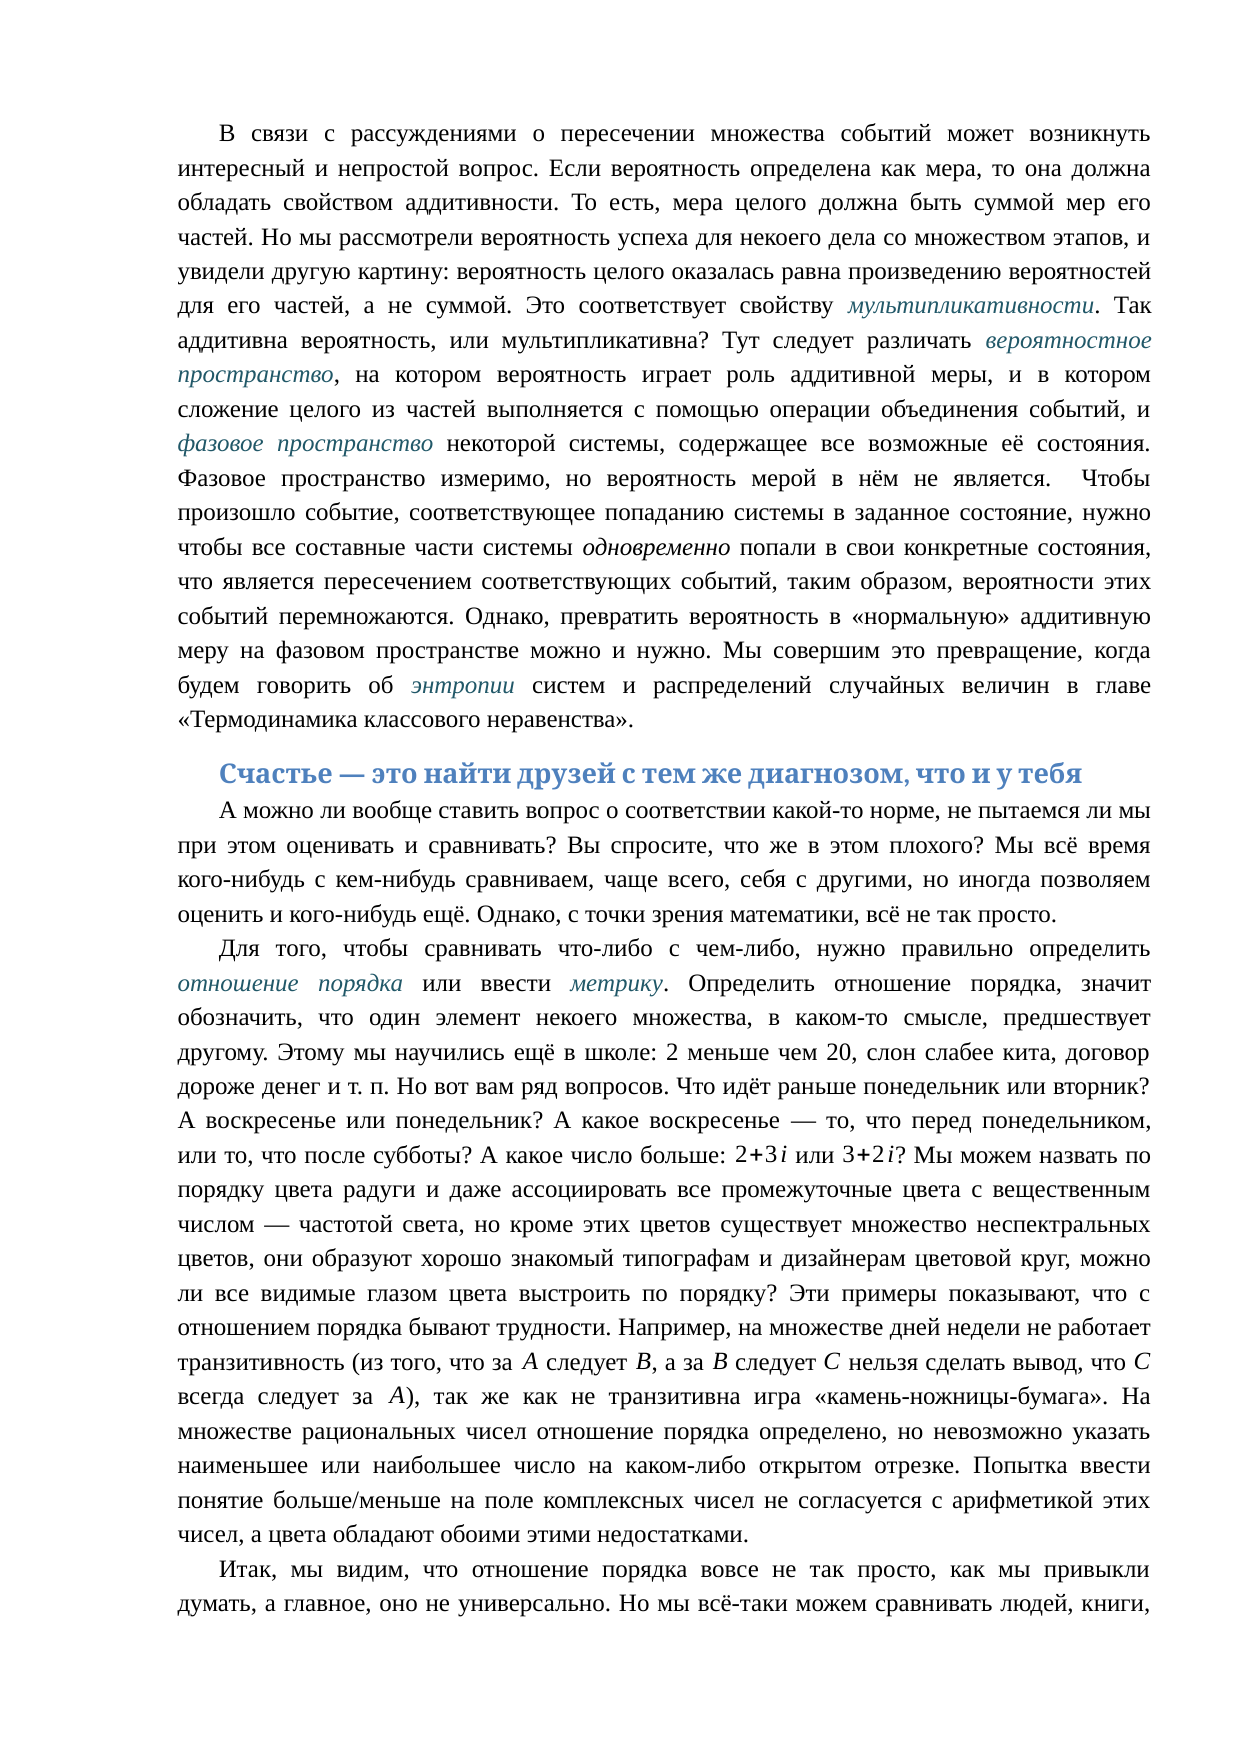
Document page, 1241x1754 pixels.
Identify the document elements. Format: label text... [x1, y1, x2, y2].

subtitle Счастье — это найти друзей с тем же диагнозом, что и у тебя [177, 759, 1152, 791]
text А можно ли вообще ставить вопрос о соответствии какой-то норме, не пытаемся ли мы при этом оценивать и сравнивать? Вы спросите, что же в этом плохого? Мы всё время кого-нибудь с кем-нибудь сравниваем, чаще всего, себя с другими, но иногда позволяем оценить и кого-нибудь ещё. Однако, с точки зрения математики, всё не так просто. [177, 795, 1152, 927]
text Для того, чтобы сравнивать что-либо с чем-либо, нужно правильно определить отношение порядка или ввести метрику. Определить отношение порядка, значит обозначить, что один элемент некоего множества, в каком-то смысле, предшествует другому. Этому мы научились ещё в школе: 2 меньше чем 20, слон слабее кита, договор дороже денег и т. п. Но вот вам ряд вопросов. Что идёт раньше понедельник или вторник? А воскресенье или понедельник? А какое воскресенье — то, что перед понедельником, или то, что после субботы? А какое число больше: или ? Мы можем назвать по порядку цвета радуги и даже ассоциировать все промежуточные цвета с вещественным числом — частотой света, но кроме этих цветов существует множество неспектральных цветов, они образуют хорошо знакомый типографам и дизайнерам цветовой круг, можно ли все видимые глазом цвета выстроить по порядку? Эти примеры показывают, что с отношением порядка бывают трудности. Например, на множестве дней недели не работает транзитивность (из того, что за следует , а за следует нельзя сделать вывод, что всегда следует за ), так же как не транзитивна игра «камень-ножницы-бумага». На множестве рациональных чисел отношение порядка определено, но невозможно указать наименьшее или наибольшее число на каком-либо открытом отрезке. Попытка ввести понятие больше/меньше на поле комплексных чисел не согласуется с арифметикой этих чисел, а цвета обладают обоими этими недостатками. [177, 933, 1152, 1548]
text В связи с рассуждениями о пересечении множества событий может возникнуть интересный и непростой вопрос. Если вероятность определена как мера, то она должна обладать свойством аддитивности. То есть, мера целого должна быть суммой мер его частей. Но мы рассмотрели вероятность успеха для некоего дела со множеством этапов, и увидели другую картину: вероятность целого оказалась равна произведению вероятностей для его частей, а не суммой. Это соответствует свойству мультипликативности. Так аддитивна вероятность, или мультипликативна? Тут следует различать вероятностное пространство, на котором вероятность играет роль аддитивной меры, и в котором сложение целого из частей выполняется с помощью операции объединения событий, и фазовое пространство некоторой системы, содержащее все возможные её состояния. Фазовое пространство измеримо, но вероятность мерой в нём не является. Чтобы произошло событие, соответствующее попаданию системы в заданное состояние, нужно чтобы все составные части системы одновременно попали в свои конкретные состояния, что является пересечением соответствующих событий, таким образом, вероятности этих событий перемножаются. Однако, превратить вероятность в «нормальную» аддитивную меру на фазовом пространстве можно и нужно. Мы совершим это превращение, когда будем говорить об энтропии систем и распределений случайных величин в главе «Термодинамика классового неравенства». [177, 118, 1152, 733]
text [177, 1554, 1152, 1617]
